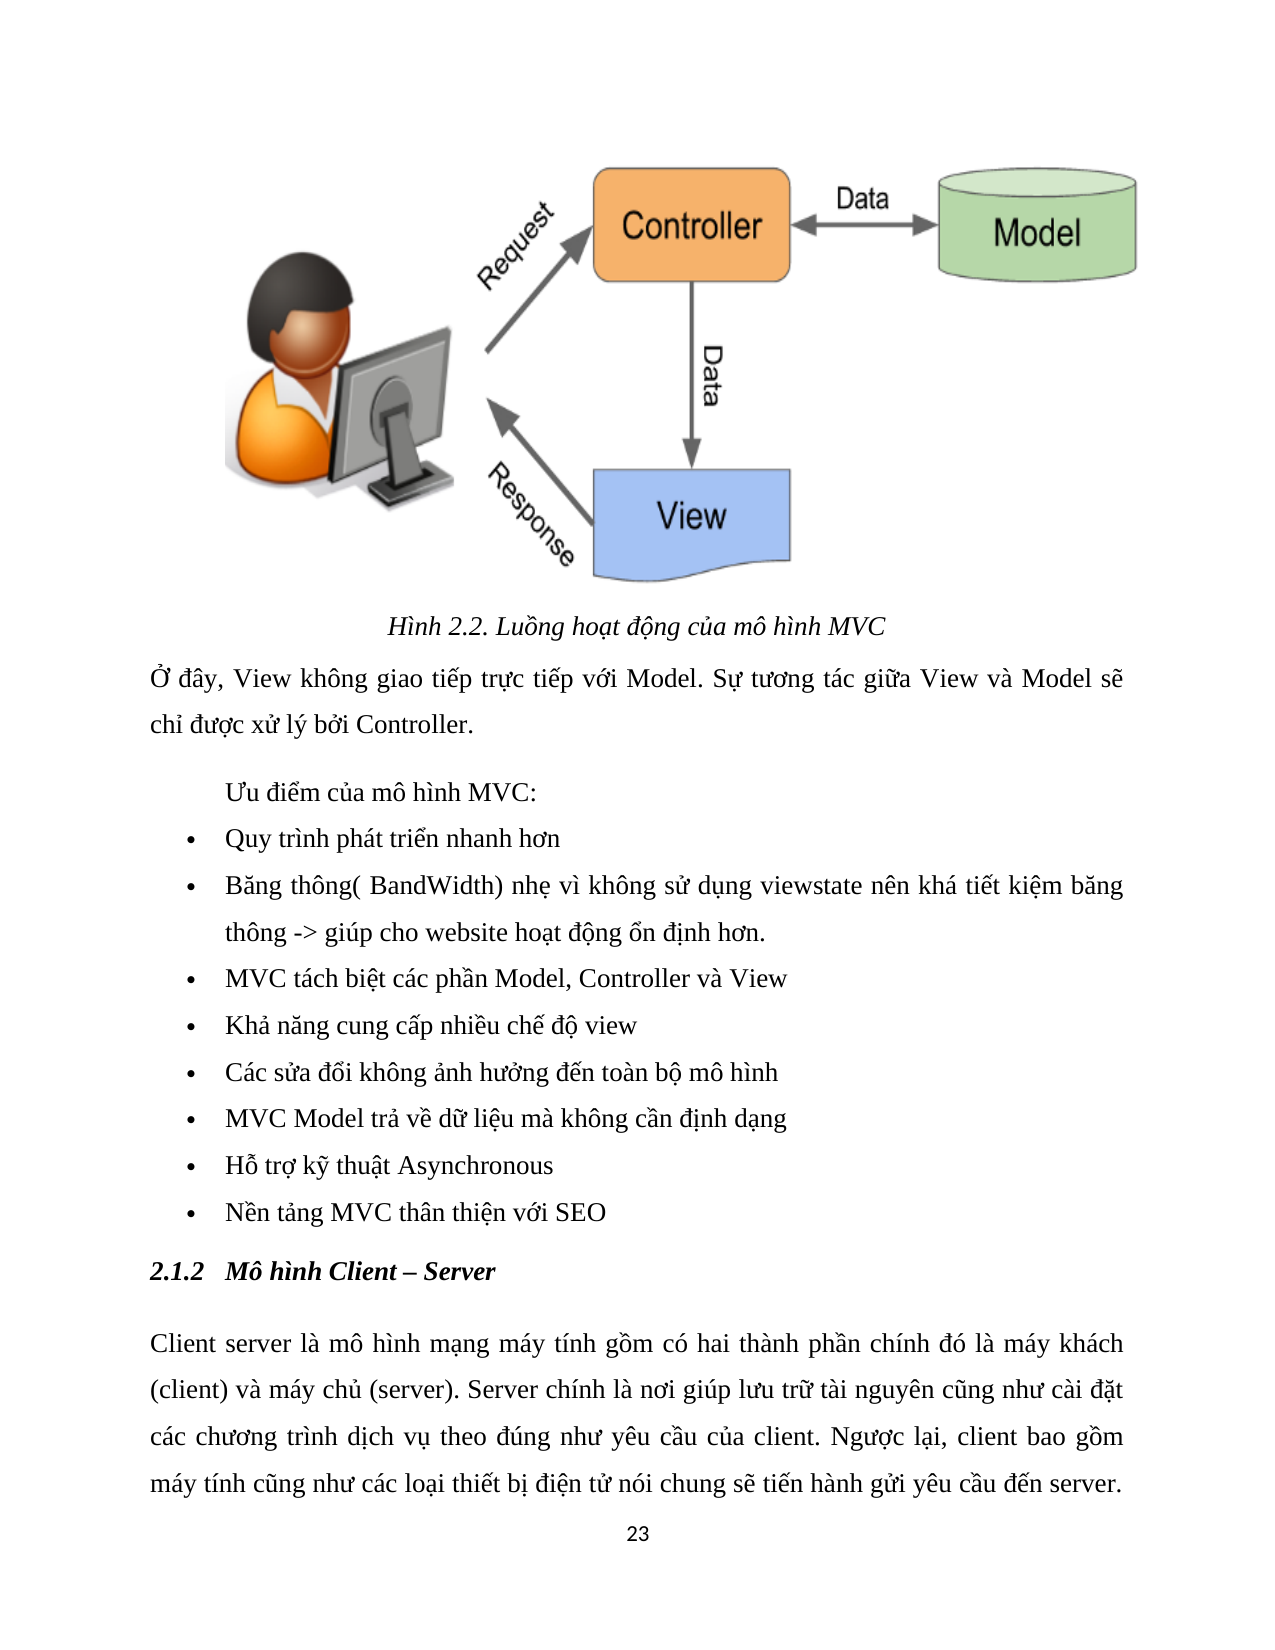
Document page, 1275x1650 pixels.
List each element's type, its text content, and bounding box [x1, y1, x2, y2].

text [150, 1327, 1125, 1498]
list MVC tách biệt các phần Model, Controller và View [187, 962, 1125, 994]
list Băng thông( BandWidth) nhẹ vì không sử dụng viewstate nên khá tiết kiệm băng thông -> giúp cho website hoạt động ổn định hơn. [187, 869, 1125, 947]
list Mô hình Client – Server [150, 1255, 1125, 1286]
text Hình 2.2. Luồng hoạt động của mô hình MVC [150, 610, 1125, 641]
text Ở đây, View không giao tiếp trực tiếp với Model. Sự tương tác giữa View và Model sẽ chỉ được xử lý bởi Controller. [150, 662, 1125, 739]
list Nền tảng MVC thân thiện với SEO [187, 1196, 1125, 1227]
text Ưu điểm của mô hình MVC: [225, 776, 1125, 807]
list Hỗ trợ kỹ thuật Asynchronous [187, 1149, 1125, 1180]
list Khả năng cung cấp nhiều chế độ view [187, 1009, 1125, 1040]
list MVC Model trả về dữ liệu mà không cần định dạng [187, 1102, 1125, 1134]
list Các sửa đổi không ảnh hưởng đến toàn bộ mô hình [187, 1056, 1125, 1087]
picture [225, 150, 1152, 596]
list Quy trình phát triển nhanh hơn [187, 822, 1125, 854]
